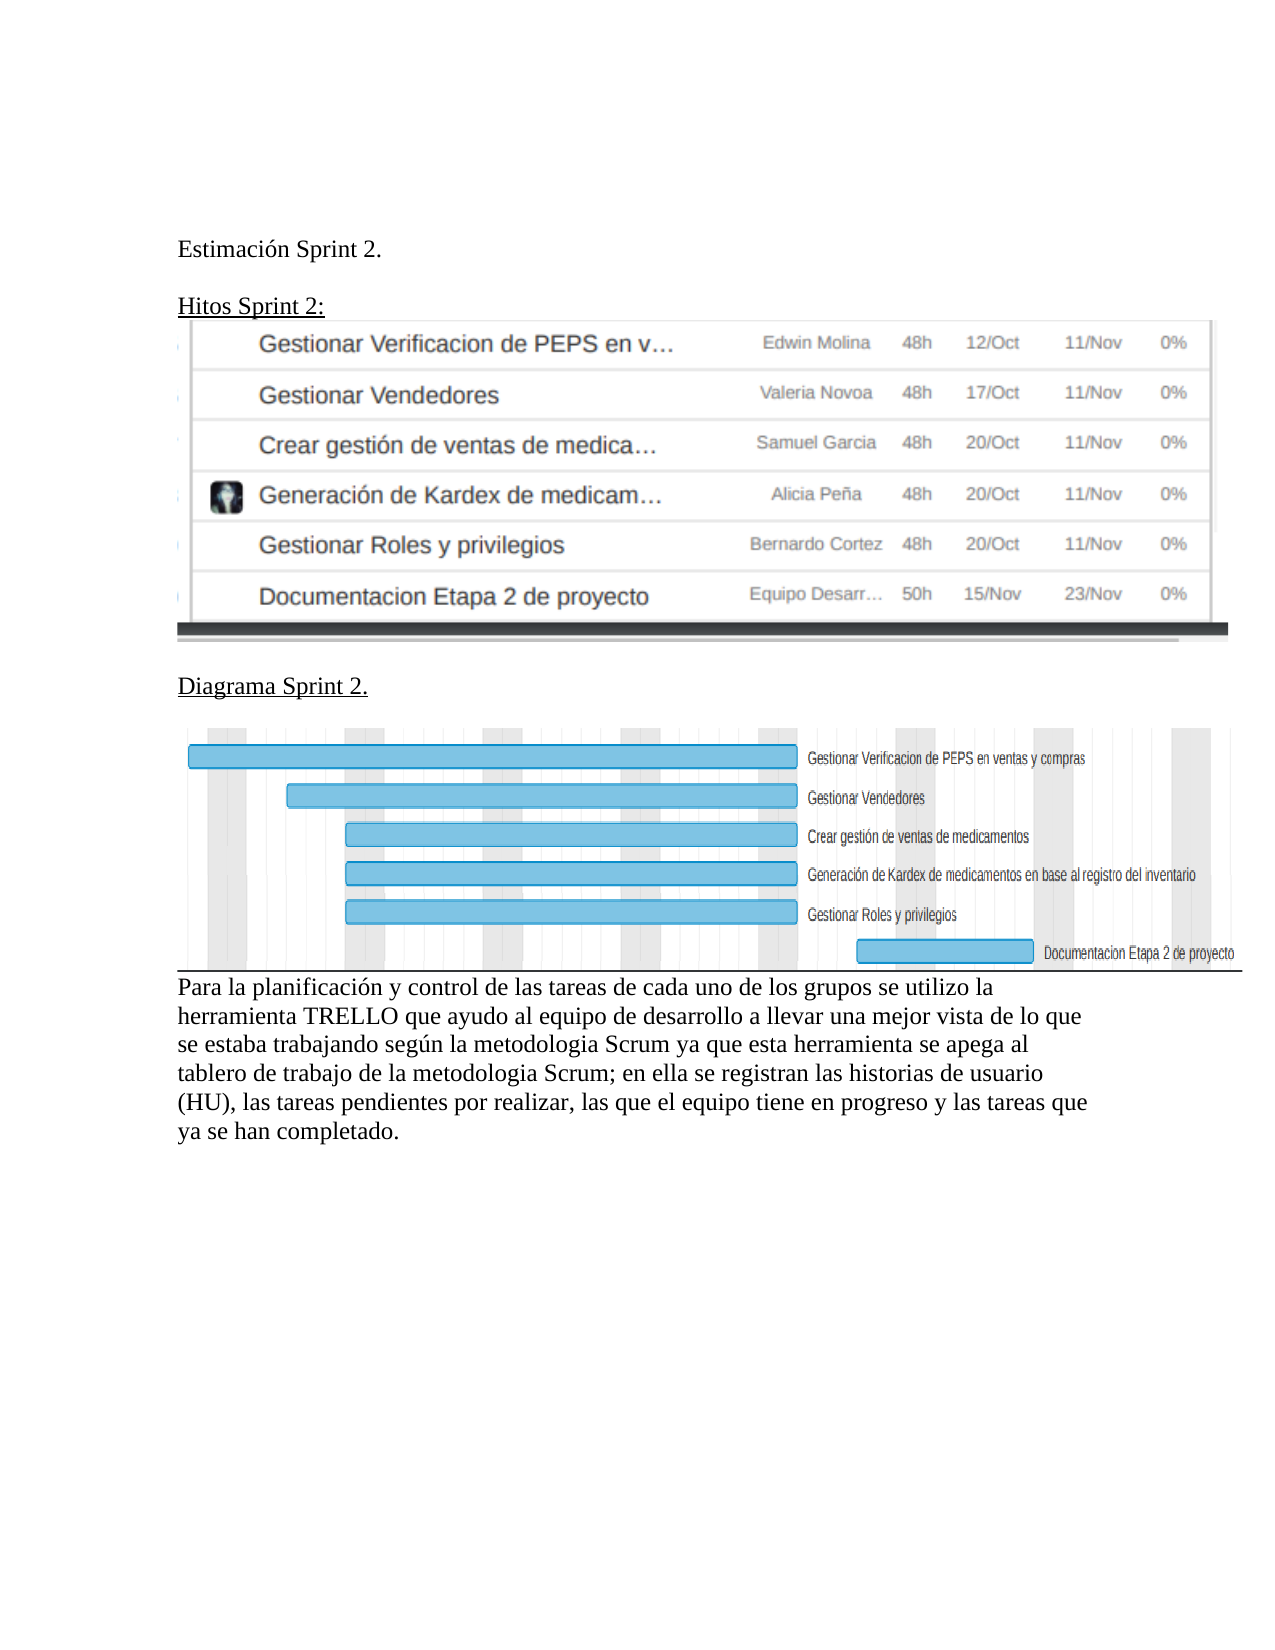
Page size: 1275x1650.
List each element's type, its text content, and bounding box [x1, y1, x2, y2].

text Diagrama Sprint 2. [177, 671, 1098, 699]
picture [177, 320, 1229, 642]
text Estimación Sprint 2. [177, 234, 1098, 263]
text Para la planificación y control de las tareas de cada uno de los grupos se utilizo la herramienta TRELLO que ayudo al equipo de desarrollo a llevar una mejor vista de lo que se estaba trabajando según la metodologia Scrum ya que esta herramienta se apega al tablero de trabajo de la metodologia Scrum; en ella se registran las historias de usuario (HU), las tareas pendientes por realizar, las que el equipo tiene en progreso y las tareas que ya se han completado. [177, 972, 1098, 1144]
picture [177, 728, 1243, 972]
text Hitos Sprint 2: [177, 291, 1098, 320]
